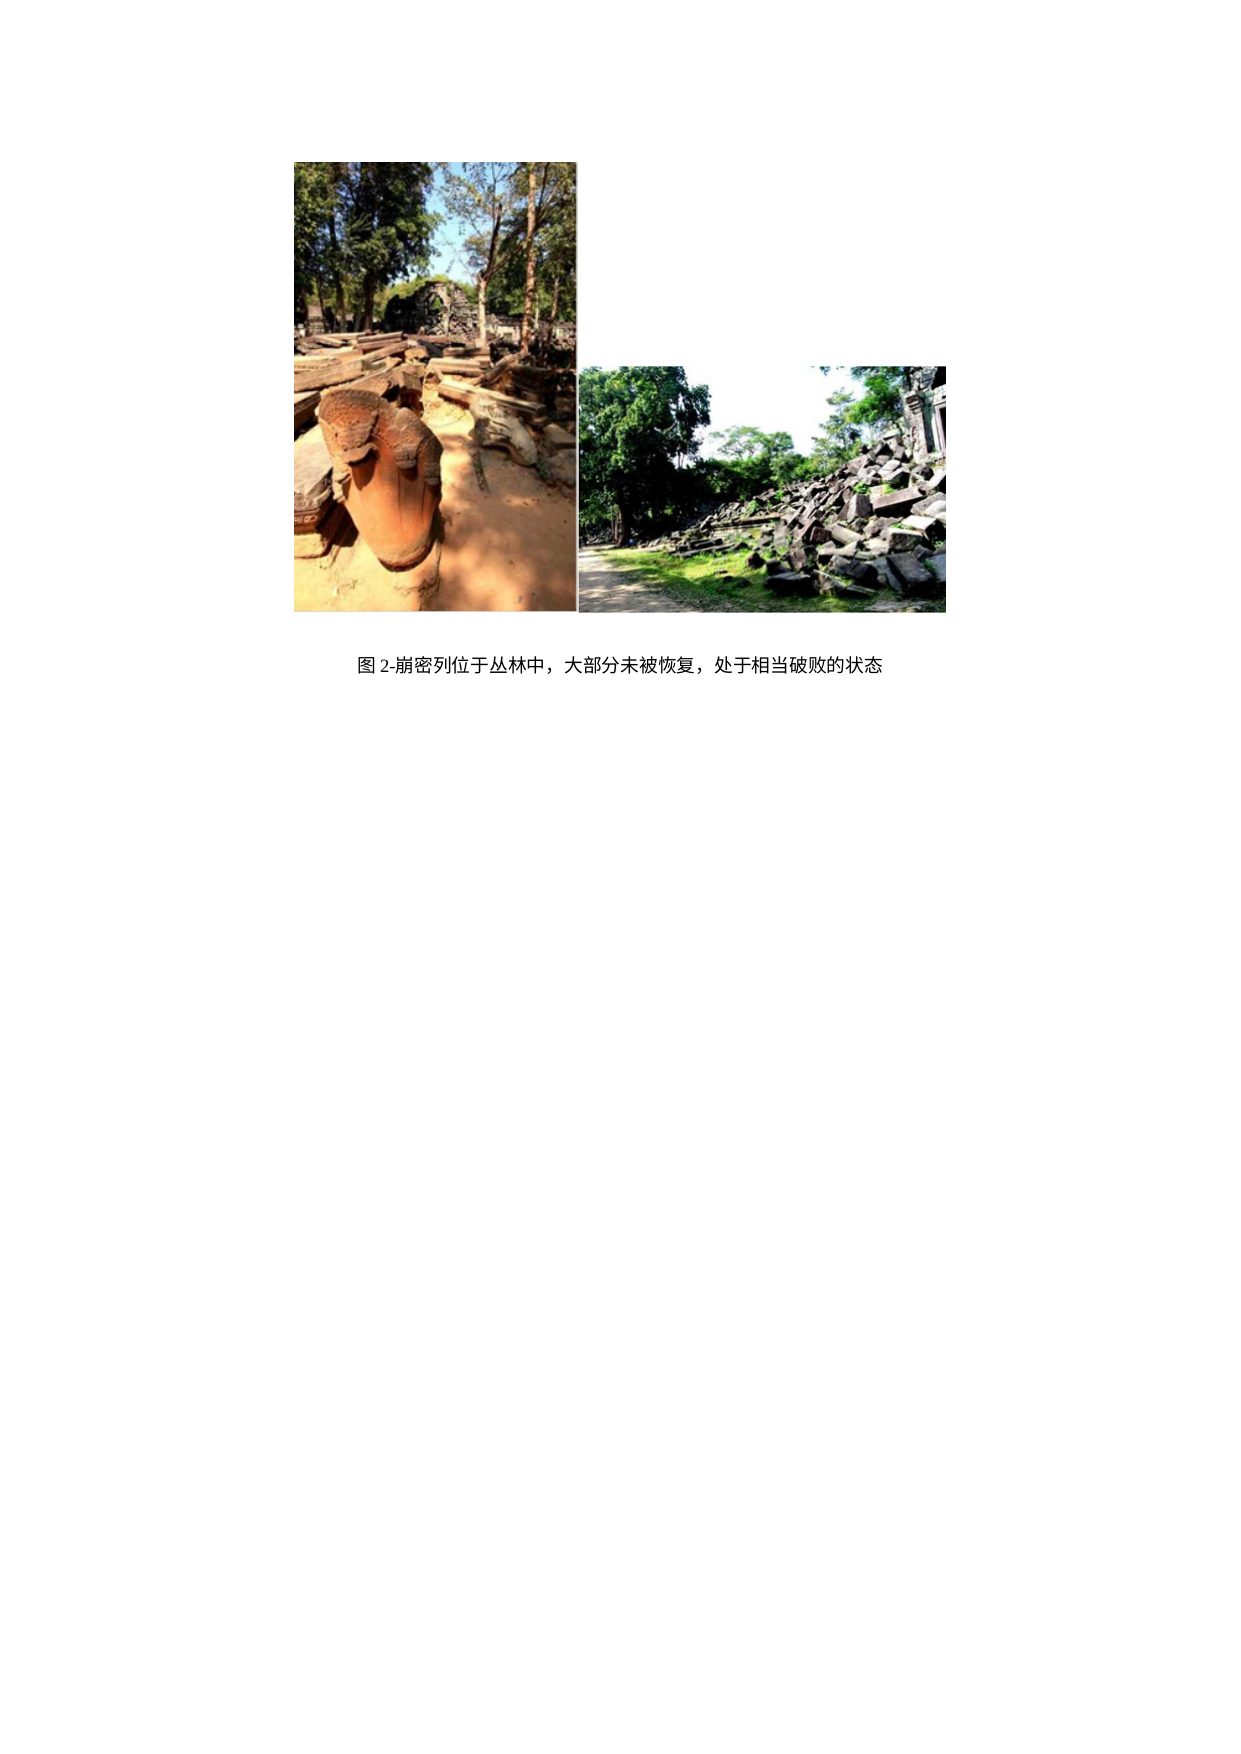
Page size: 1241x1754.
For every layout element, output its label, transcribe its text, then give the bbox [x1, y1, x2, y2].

picture [294, 162, 947, 614]
text 图2-崩密列位于丛林中，大部分未被恢复，处于相当破败的状态 [187, 648, 1053, 681]
